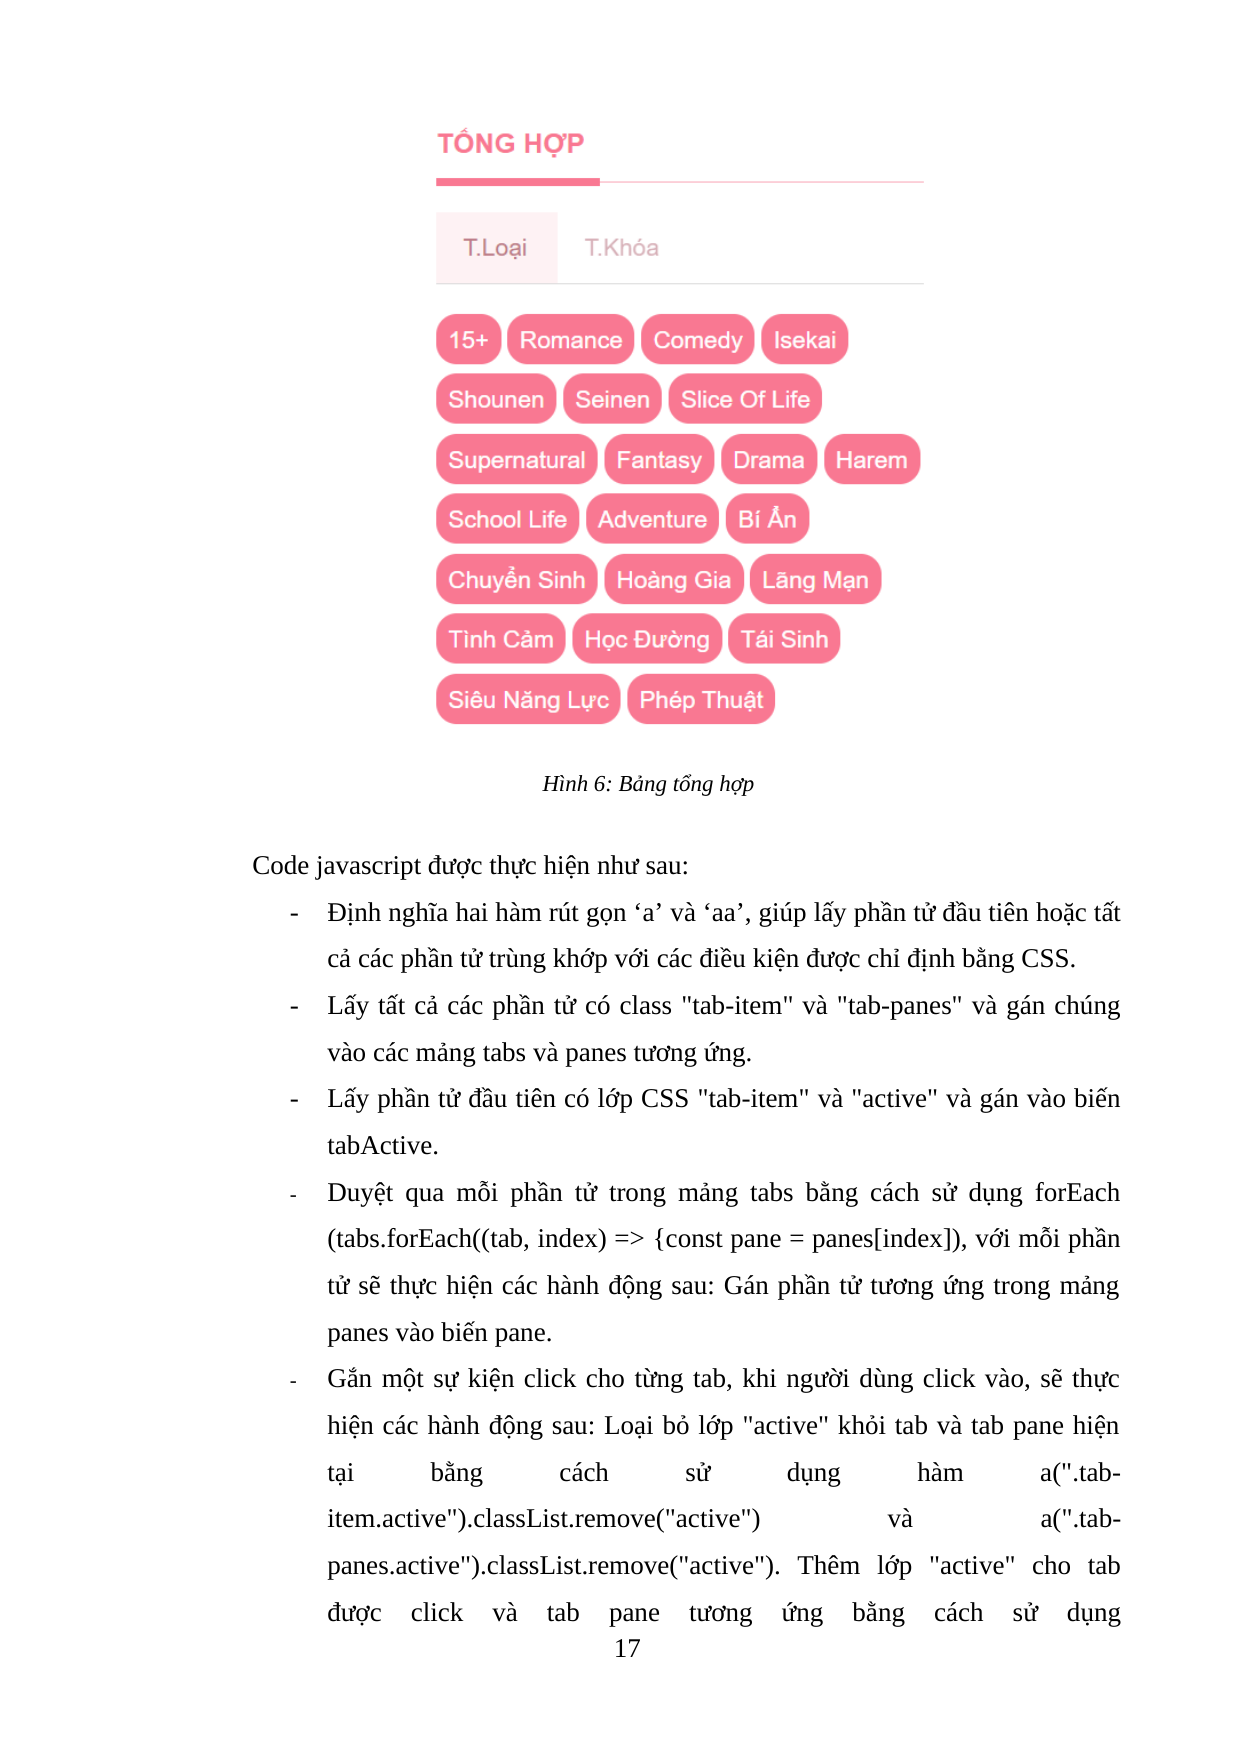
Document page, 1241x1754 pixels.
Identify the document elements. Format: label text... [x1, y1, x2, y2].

list Lấy tất cả các phần tử có class "tab-item" và "tab-panes" và gán chúng vào các mảng tabs và panes tương ứng. [289, 989, 1122, 1067]
list Định nghĩa hai hàm rút gọn ‘a’ và ‘aa’, giúp lấy phần tử đầu tiên hoặc tất cả các phần tử trùng khớp với các điều kiện được chỉ định bằng CSS. [289, 896, 1122, 974]
text Code javascript được thực hiện như sau: [177, 849, 1122, 880]
list Duyệt qua mỗi phần tử trong mảng tabs bằng cách sử dụng forEach (tabs.forEach((tab, index) => {const pane = panes[index]), với mỗi phần tử sẽ thực hiện các hành động sau: Gán phần tử tương ứng trong mảng panes vào biến pane. [289, 1176, 1122, 1347]
list Lấy phần tử đầu tiên có lớp CSS "tab-item" và "active" và gán vào biến tabActive. [289, 1082, 1122, 1160]
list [289, 1362, 1122, 1627]
text Hình 6: Bảng tổng hợp [177, 770, 1122, 797]
picture [426, 121, 948, 755]
